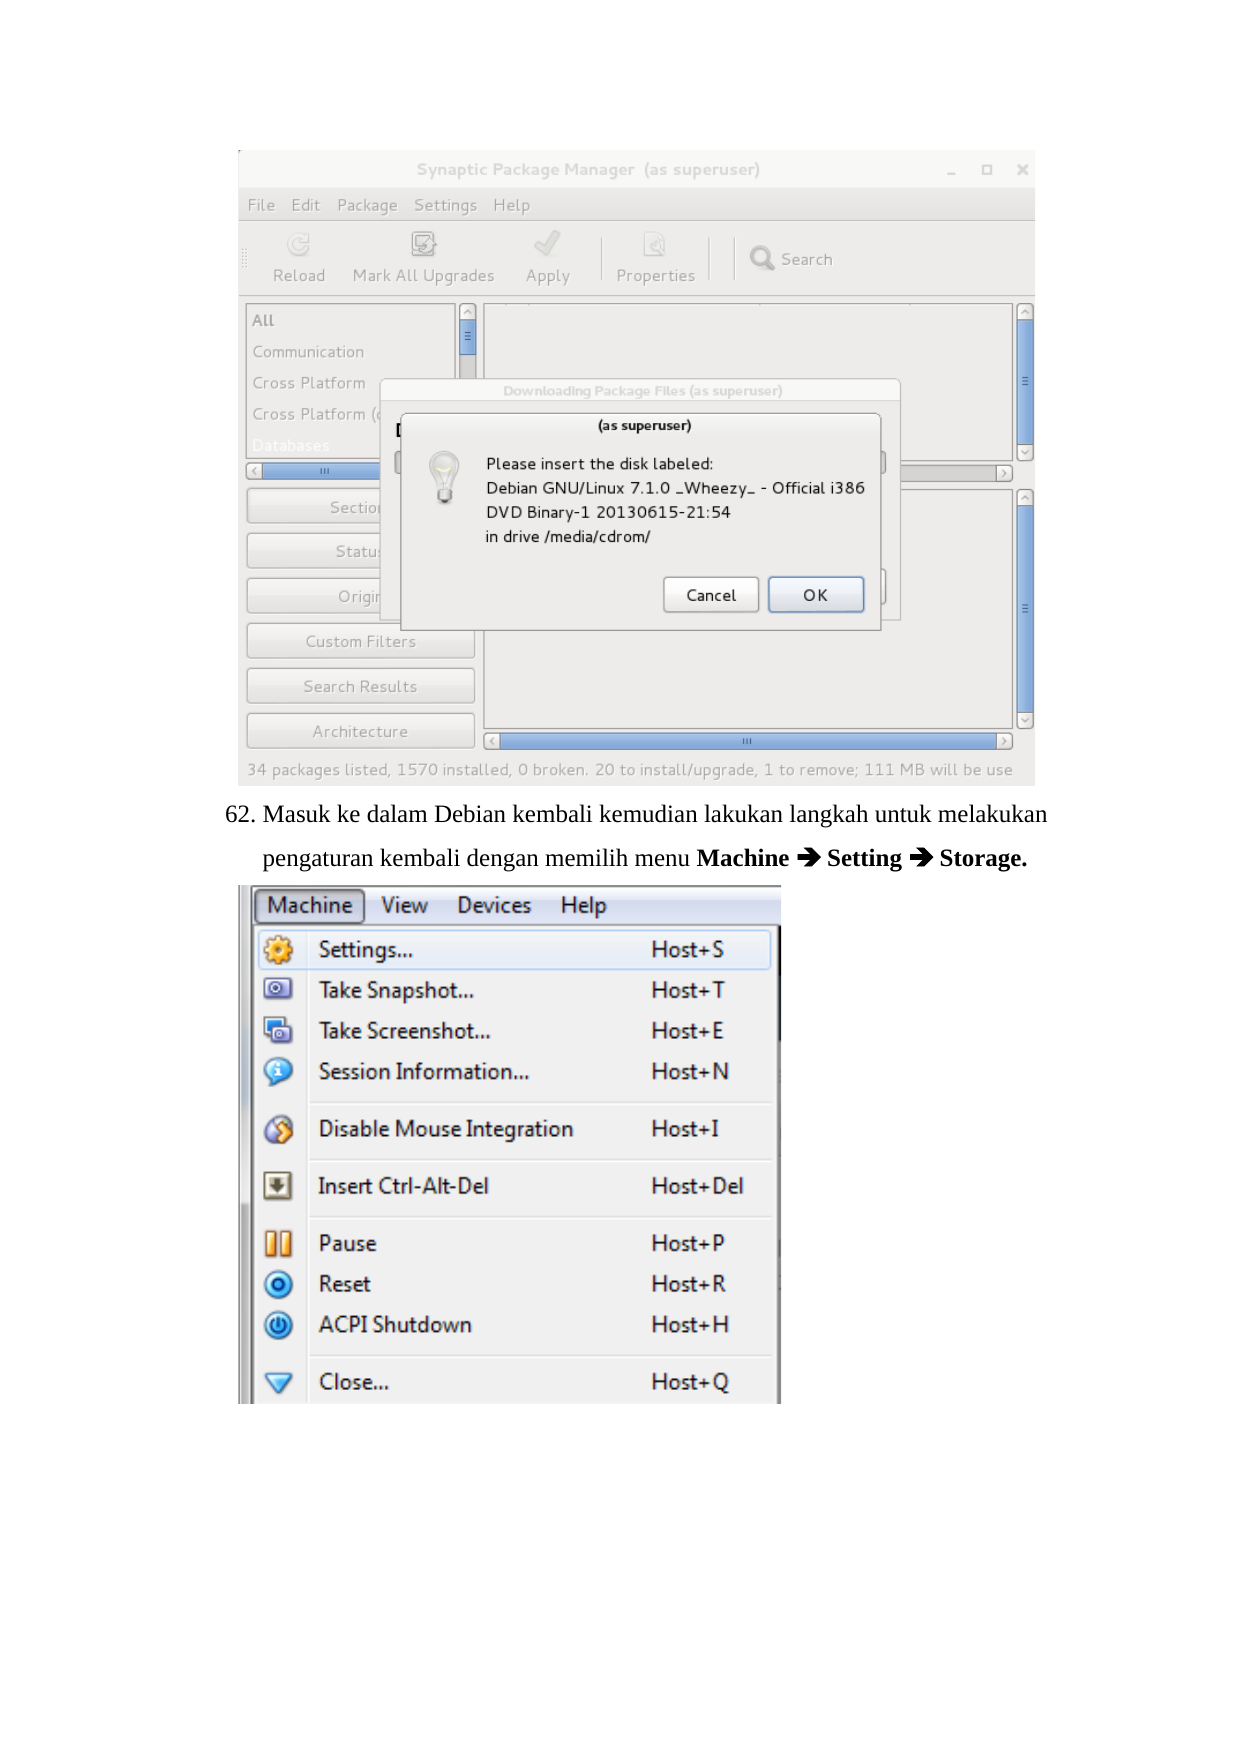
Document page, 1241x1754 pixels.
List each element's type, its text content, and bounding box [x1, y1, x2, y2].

picture [238, 885, 782, 1404]
picture [238, 150, 1036, 786]
list Masuk ke dalam Debian kembali kemudian lakukan langkah untuk melakukan pengaturan kembali dengan memilih menu Machine Setting Storage. [225, 799, 1090, 871]
